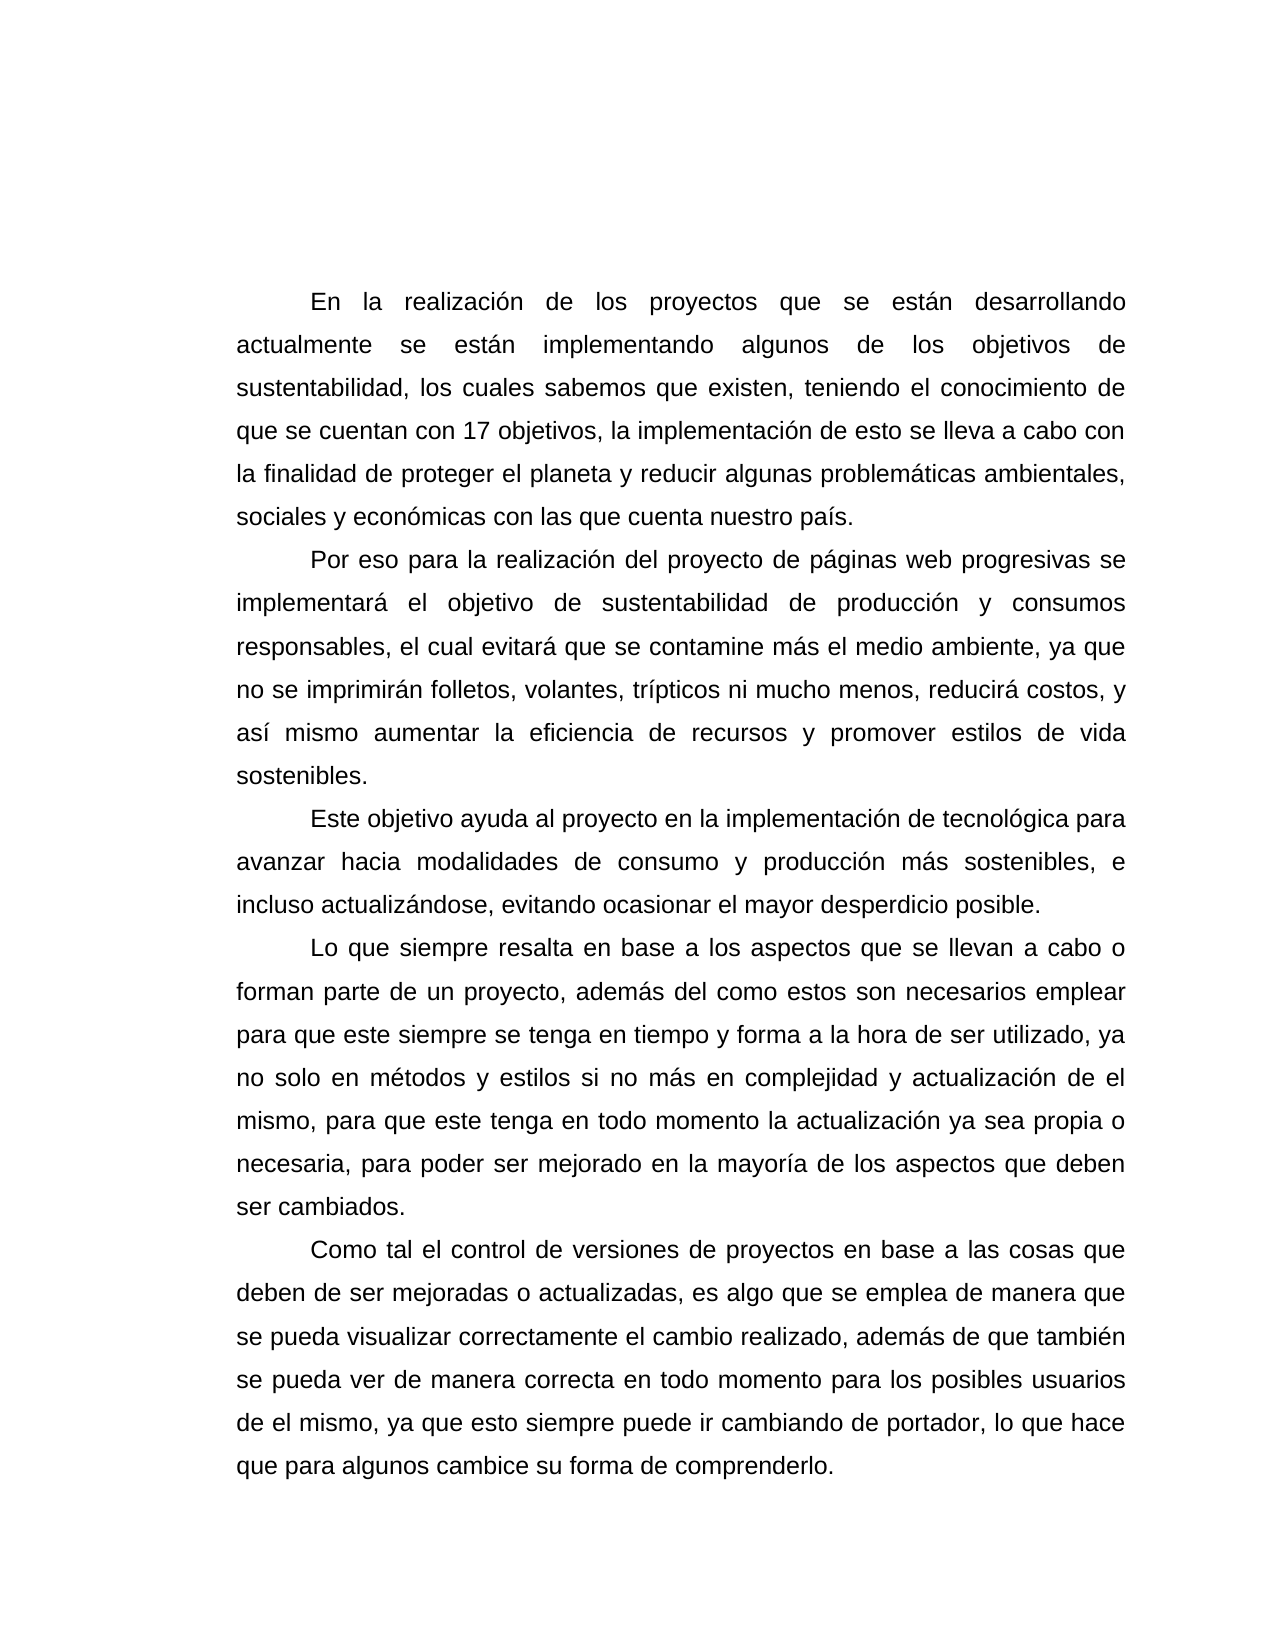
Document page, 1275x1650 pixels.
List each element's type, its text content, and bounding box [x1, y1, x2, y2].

text Este objetivo ayuda al proyecto en la implementación de tecnológica para avanzar hacia modalidades de consumo y producción más sostenibles, e incluso actualizándose, evitando ocasionar el mayor desperdicio posible. [236, 804, 1127, 847]
text Como tal el control de versiones de proyectos en base a las cosas que deben de ser mejoradas o actualizadas, es algo que se emplea de manera que se pueda visualizar correctamente el cambio realizado, además de que también se pueda ver de manera correcta en todo momento para los posibles usuarios de el mismo, ya que esto siempre puede ir cambiando de portador, lo que hace que para algunos cambice su forma de comprenderlo. [236, 1235, 1127, 1480]
text En la realización de los proyectos que se están desarrollando actualmente se están implementando algunos de los objetivos de sustentabilidad, los cuales sabemos que existen, teniendo el conocimiento de que se cuentan con 17 objetivos, la implementación de esto se lleva a cabo con la finalidad de proteger el planeta y reducir algunas problemáticas ambientales, sociales y económicas con las que cuenta nuestro país. [236, 287, 1127, 531]
text Lo que siempre resalta en base a los aspectos que se llevan a cabo o forman parte de un proyecto, además del como estos son necesarios emplear para que este siempre se tenga en tiempo y forma a la hora de ser utilizado, ya no solo en métodos y estilos si no más en complejidad y actualización de el mismo, para que este tenga en todo momento la actualización ya sea propia o necesaria, para poder ser mejorado en la mayoría de los aspectos que deben ser cambiados. [236, 933, 1127, 1221]
text Por eso para la realización del proyecto de páginas web progresivas se implementará el objetivo de sustentabilidad de producción y consumos responsables, el cual evitará que se contamine más el medio ambiente, ya que no se imprimirán folletos, volantes, trípticos ni mucho menos, reducirá costos, y así mismo aumentar la eficiencia de recursos y promover estilos de vida sostenibles. [236, 545, 1127, 790]
text Este objetivo ayuda al proyecto en la implementación de tecnológica para avanzar hacia modalidades de consumo y producción más sostenibles, e incluso actualizándose, evitando ocasionar el mayor desperdicio posible. [236, 876, 1127, 919]
